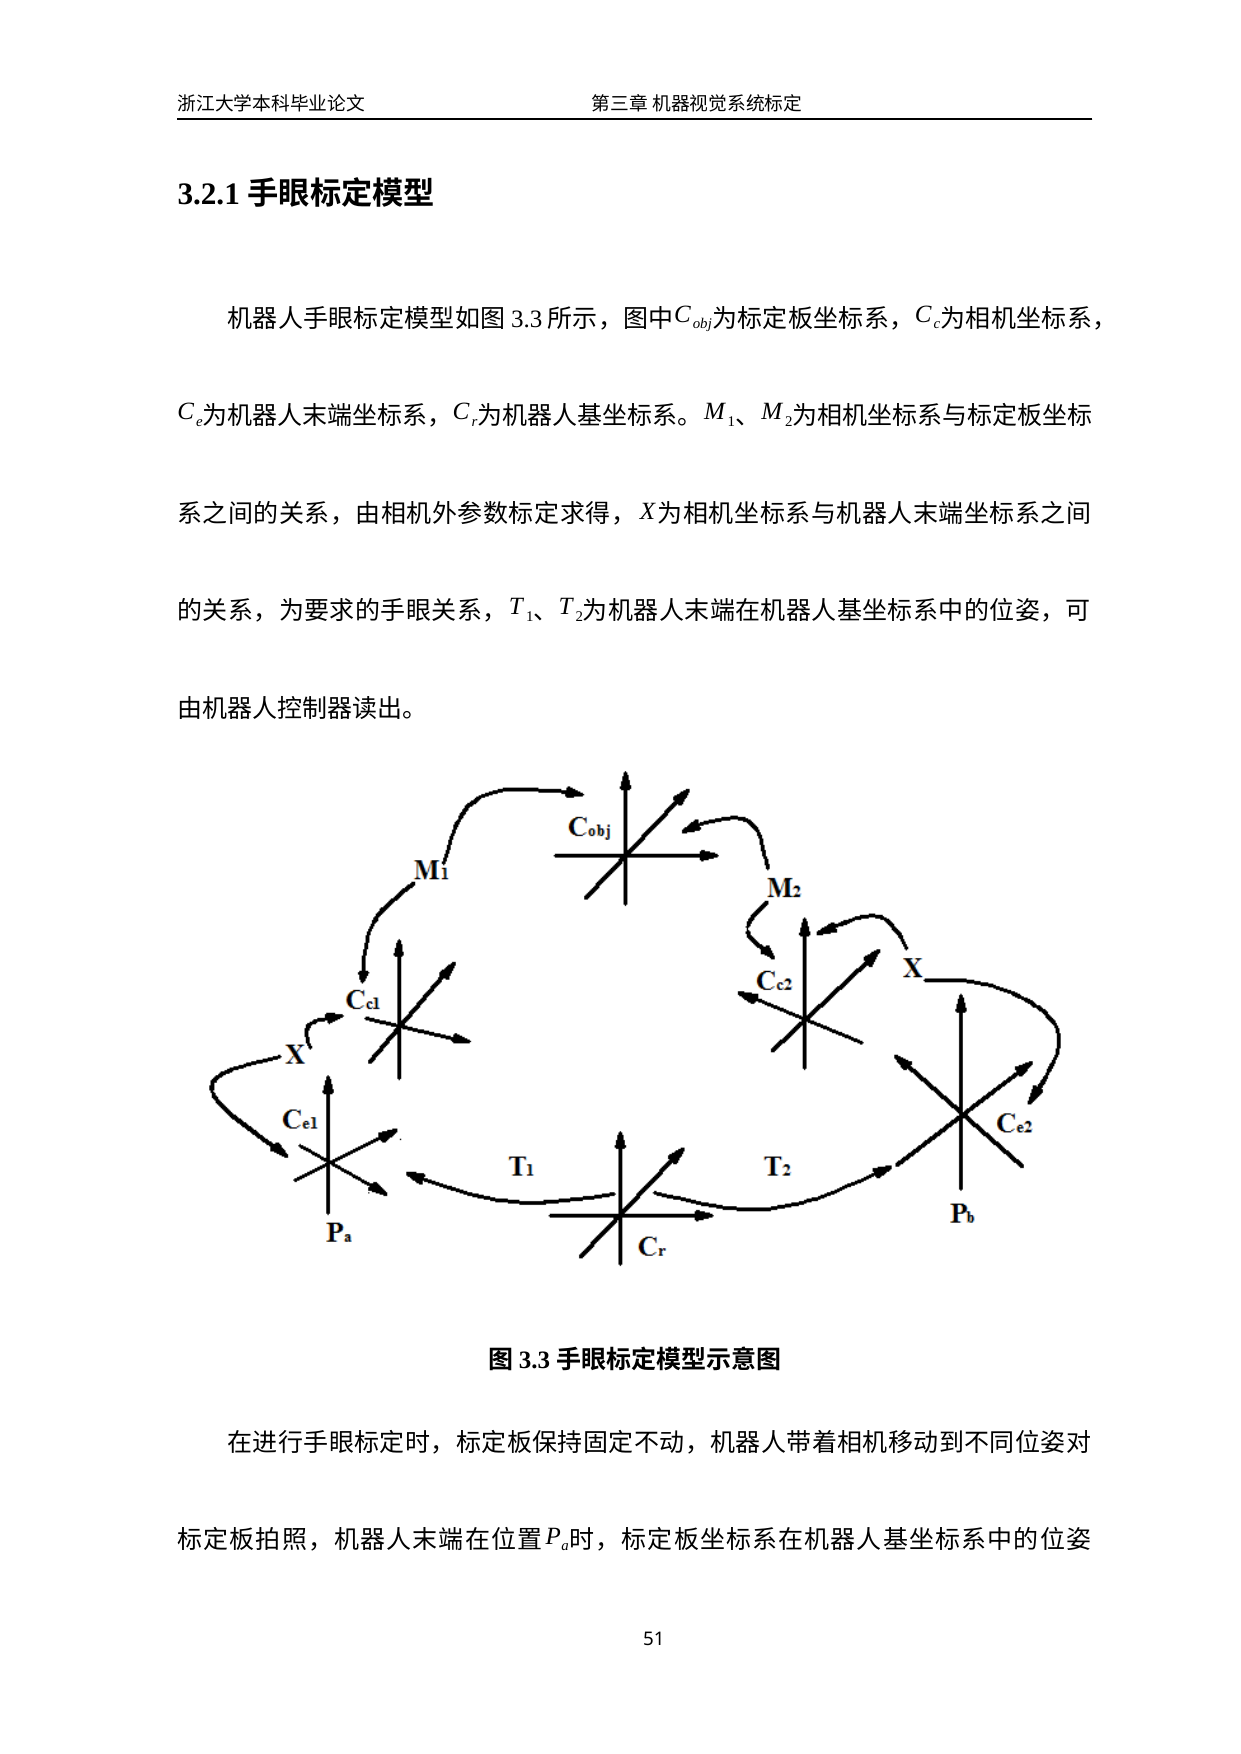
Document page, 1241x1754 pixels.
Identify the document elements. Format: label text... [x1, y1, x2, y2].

subtitle 3.2.1 手眼标定模型 [177, 159, 1092, 224]
text 图3.3 手眼标定模型示意图 [177, 1325, 1092, 1390]
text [177, 1408, 1092, 1571]
picture [184, 756, 1085, 1289]
text 机器人手眼标定模型如图3.3所示，图中为标定板坐标系，为相机坐标系，为机器人末端坐标系，为机器人基坐标系。、为相机坐标系与标定板坐标系之间的关系，由相机外参数标定求得，为相机坐标系与机器人末端坐标系之间的关系，为要求的手眼关系，、为机器人末端在机器人基坐标系中的位姿，可由机器人控制器读出。 [177, 284, 1092, 739]
